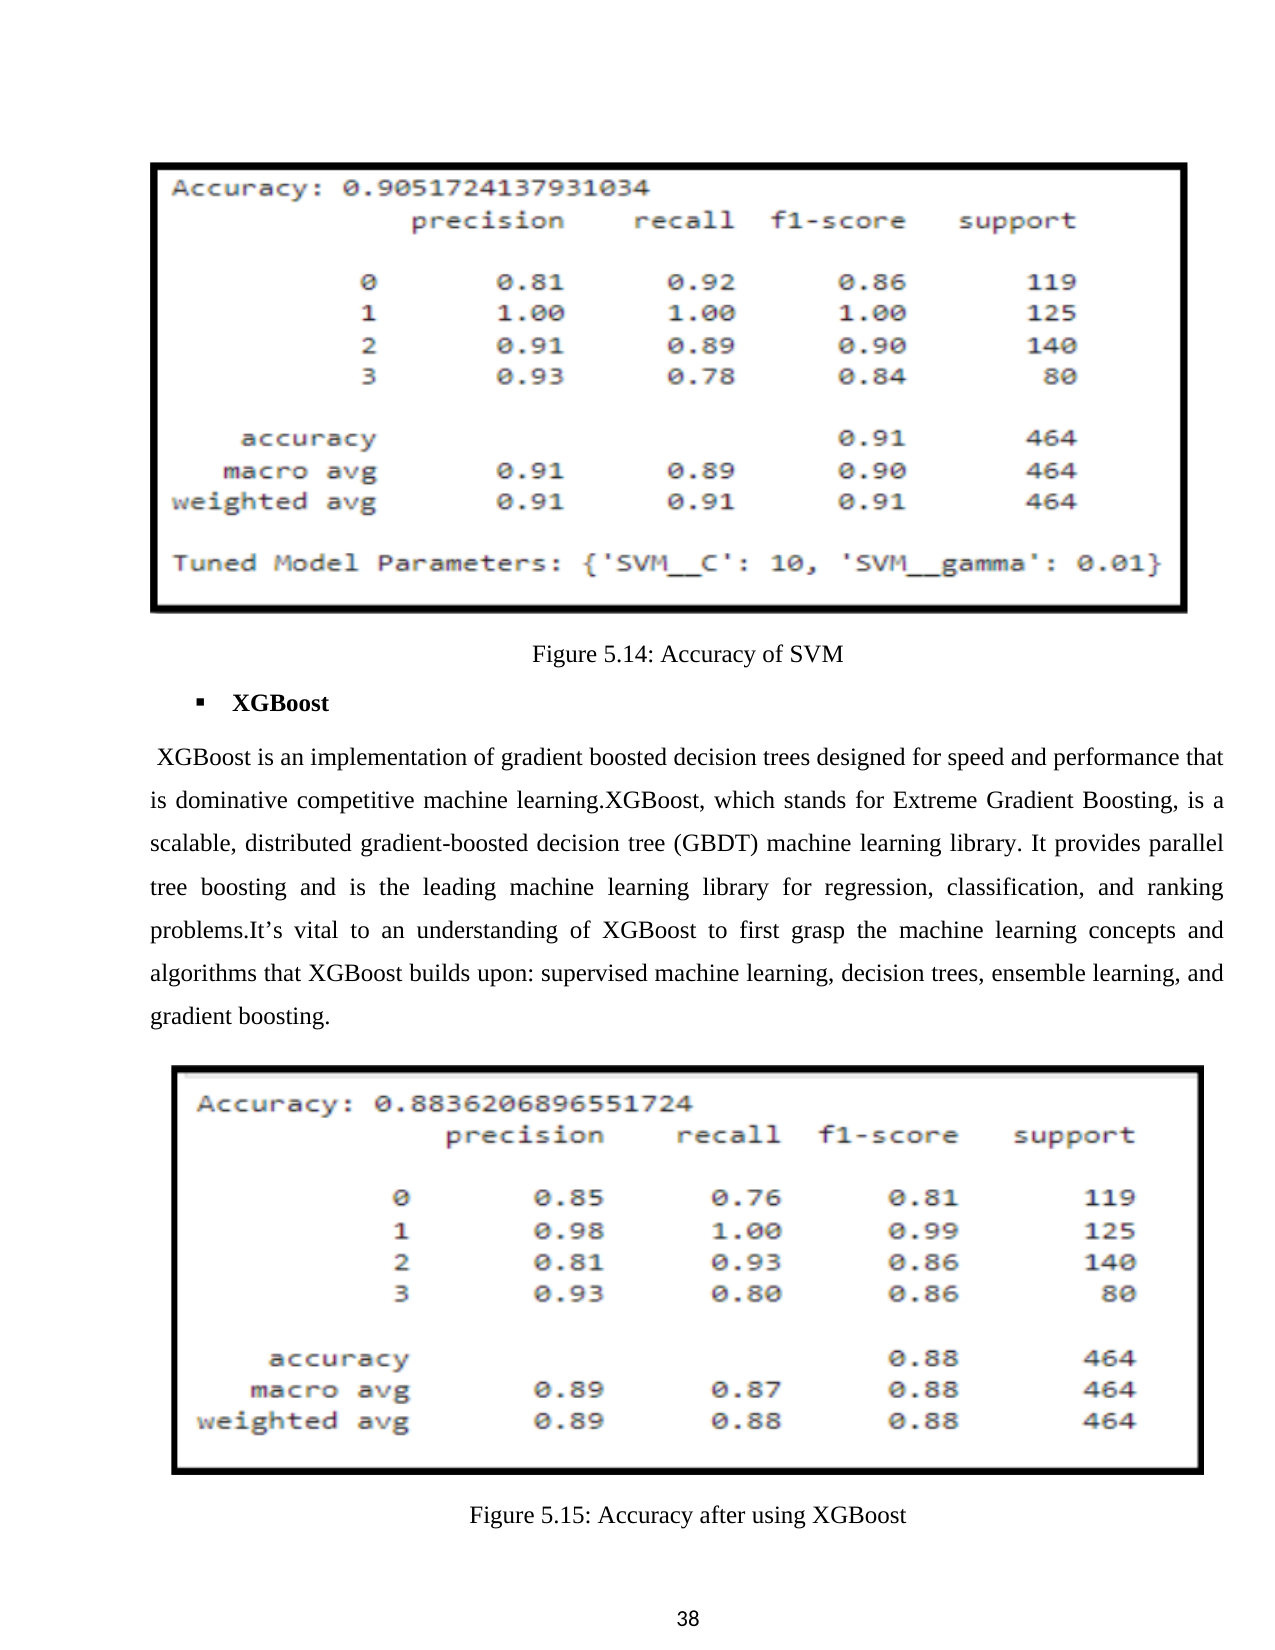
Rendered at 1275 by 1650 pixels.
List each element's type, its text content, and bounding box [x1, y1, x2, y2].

picture [150, 162, 1188, 614]
picture [171, 1065, 1204, 1475]
text Figure 5.14: Accuracy of SVM [150, 639, 1225, 667]
text XGBoost is an implementation of gradient boosted decision trees designed for speed and performance that is dominative competitive machine learning.XGBoost, which stands for Extreme Gradient Boosting, is a scalable, distributed gradient-boosted decision tree (GBDT) machine learning library. It provides parallel tree boosting and is the leading machine learning library for regression, classification, and ranking problems.It’s vital to an understanding of XGBoost to first grasp the machine learning concepts and algorithms that XGBoost builds upon: supervised machine learning, decision trees, ensemble learning, and gradient boosting. [150, 742, 1225, 1030]
list XGBoost [194, 688, 1225, 717]
text Figure 5.15: Accuracy after using XGBoost [150, 1500, 1225, 1528]
